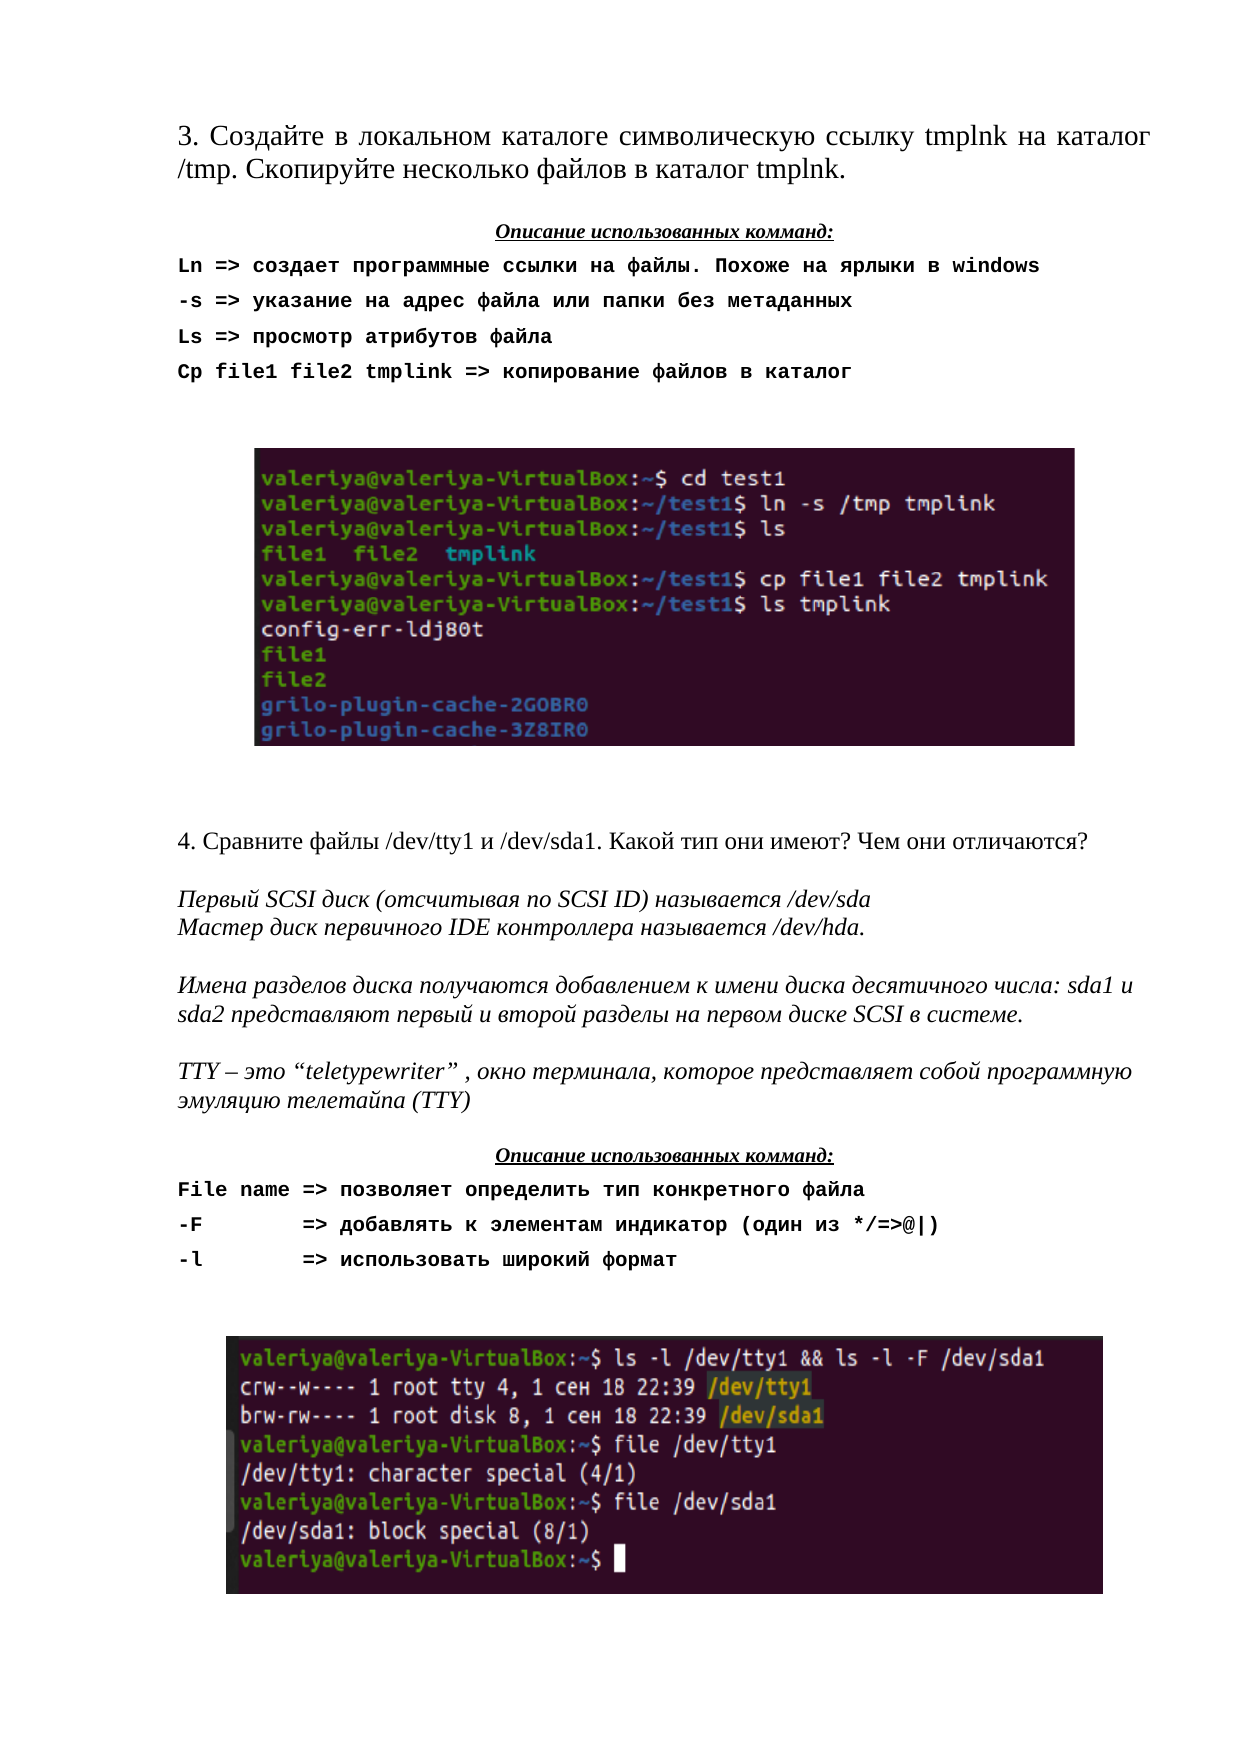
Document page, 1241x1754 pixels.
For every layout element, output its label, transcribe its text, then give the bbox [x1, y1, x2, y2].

text Мастер диск первичного IDE контроллера называется /dev/hda. [177, 912, 1152, 941]
text File name => позволяет определить тип конкретного файла [177, 1178, 1152, 1202]
text -s => указание на адрес файла или папки без метаданных [177, 290, 1152, 314]
text Cp file1 file2 tmplink => копирование файлов в каталог [177, 361, 1152, 385]
text -F => добавлять к элементам индикатор (один из */=>@|) [177, 1214, 1152, 1238]
text Описание использованных комманд: [177, 219, 1152, 243]
text TTY – это “teletypewriter” , окно терминала, которое представляет собой программную эмуляцию телетайпа (TTY) [177, 1056, 1152, 1114]
text Описание использованных комманд: [177, 1142, 1152, 1167]
text Ln => создает программные ссылки на файлы. Похоже на ярлыки в windows [177, 255, 1152, 278]
picture [254, 448, 1075, 746]
picture [226, 1336, 1103, 1594]
text 3. Создайте в локальном каталоге символическую ссылку tmplnk на каталог /tmp. Скопируйте несколько файлов в каталог tmplnk. [177, 118, 1152, 185]
text 4. Сравните файлы /dev/tty1 и /dev/sda1. Какой тип они имеют? Чем они отличаются? [177, 826, 1152, 855]
text Первый SCSI диск (отсчитывая по SCSI ID) называется /dev/sda [177, 884, 1152, 912]
text Ls => просмотр атрибутов файла [177, 326, 1152, 349]
text -l => использовать широкий формат [177, 1249, 1152, 1273]
text Имена разделов диска получаются добавлением к имени диска десятичного числа: sda1 и sda2 представляют первый и второй разделы на первом диске SCSI в системе. [177, 970, 1152, 1027]
